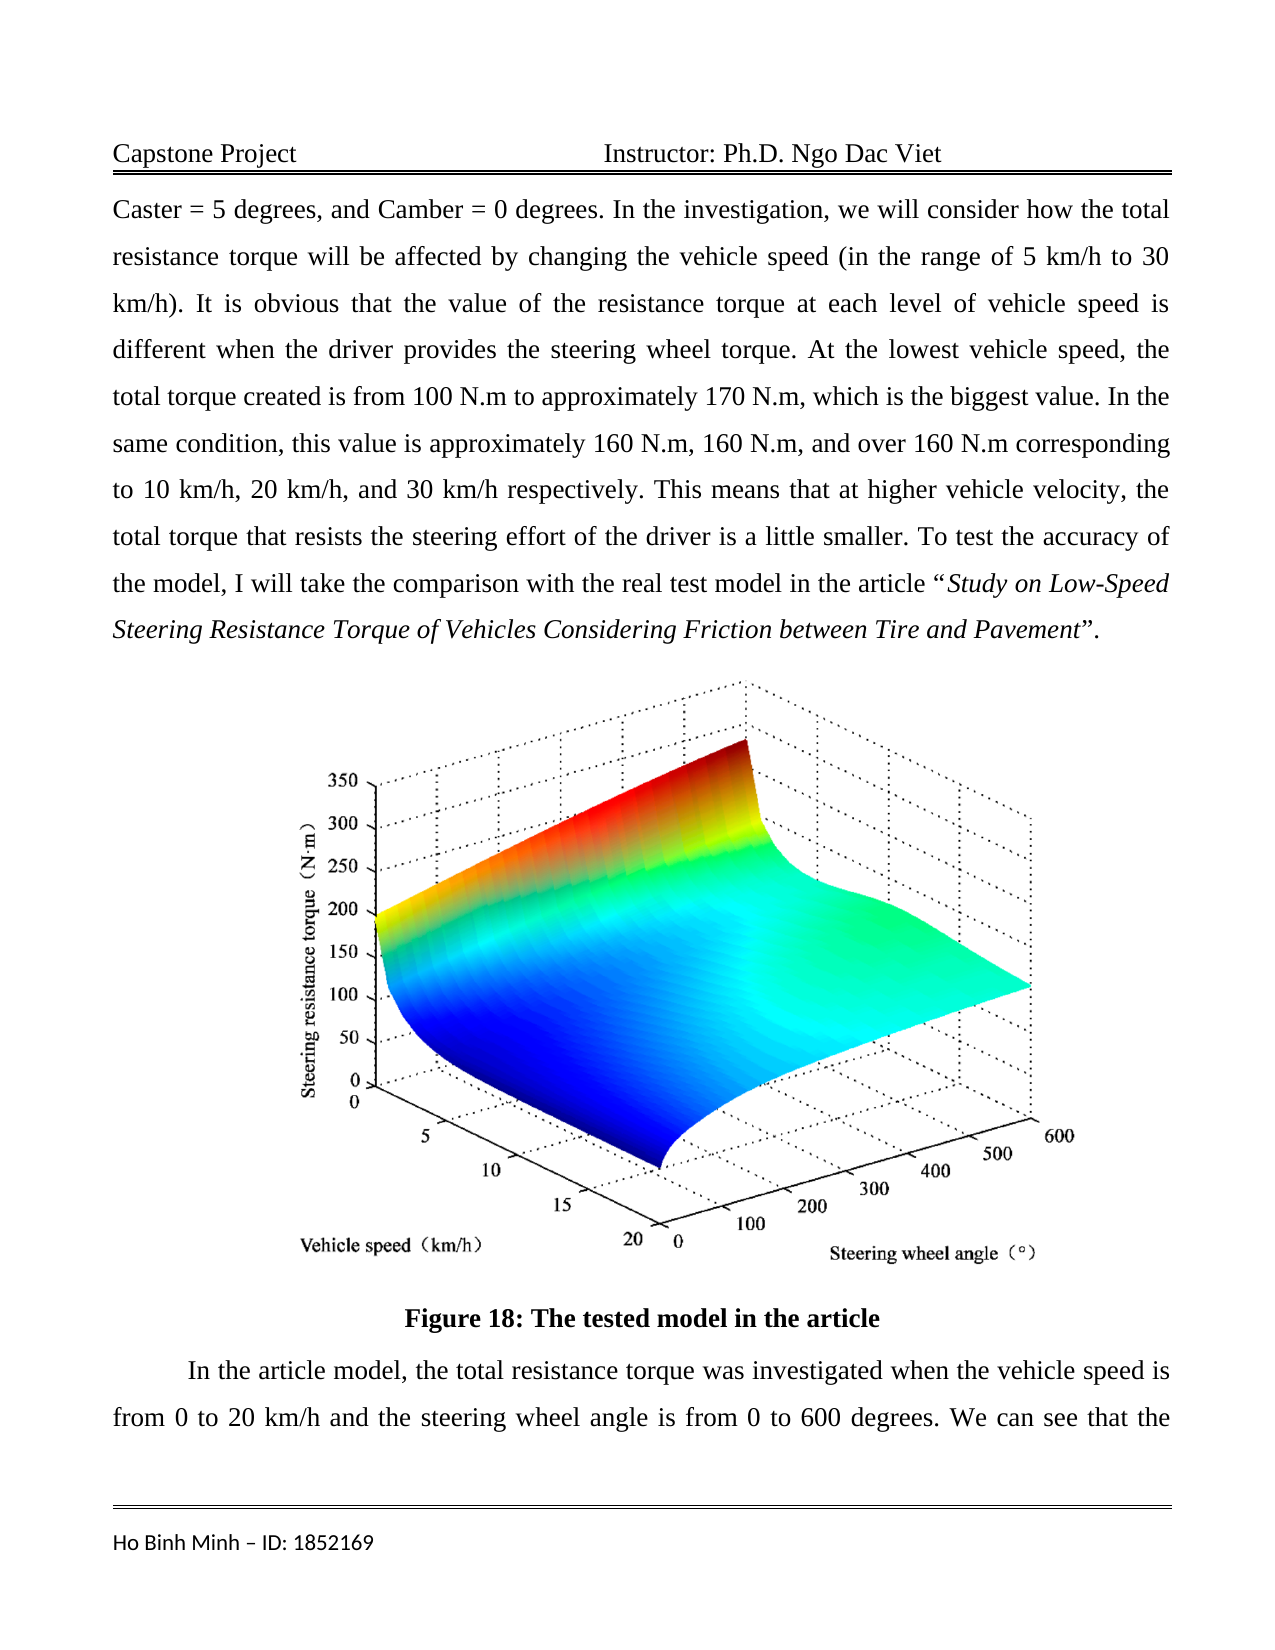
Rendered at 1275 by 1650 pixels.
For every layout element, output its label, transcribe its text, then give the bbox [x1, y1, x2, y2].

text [112, 1354, 1172, 1432]
picture [243, 676, 1083, 1272]
text Figure 18: The tested model in the article [112, 1302, 1172, 1333]
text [112, 193, 1172, 645]
